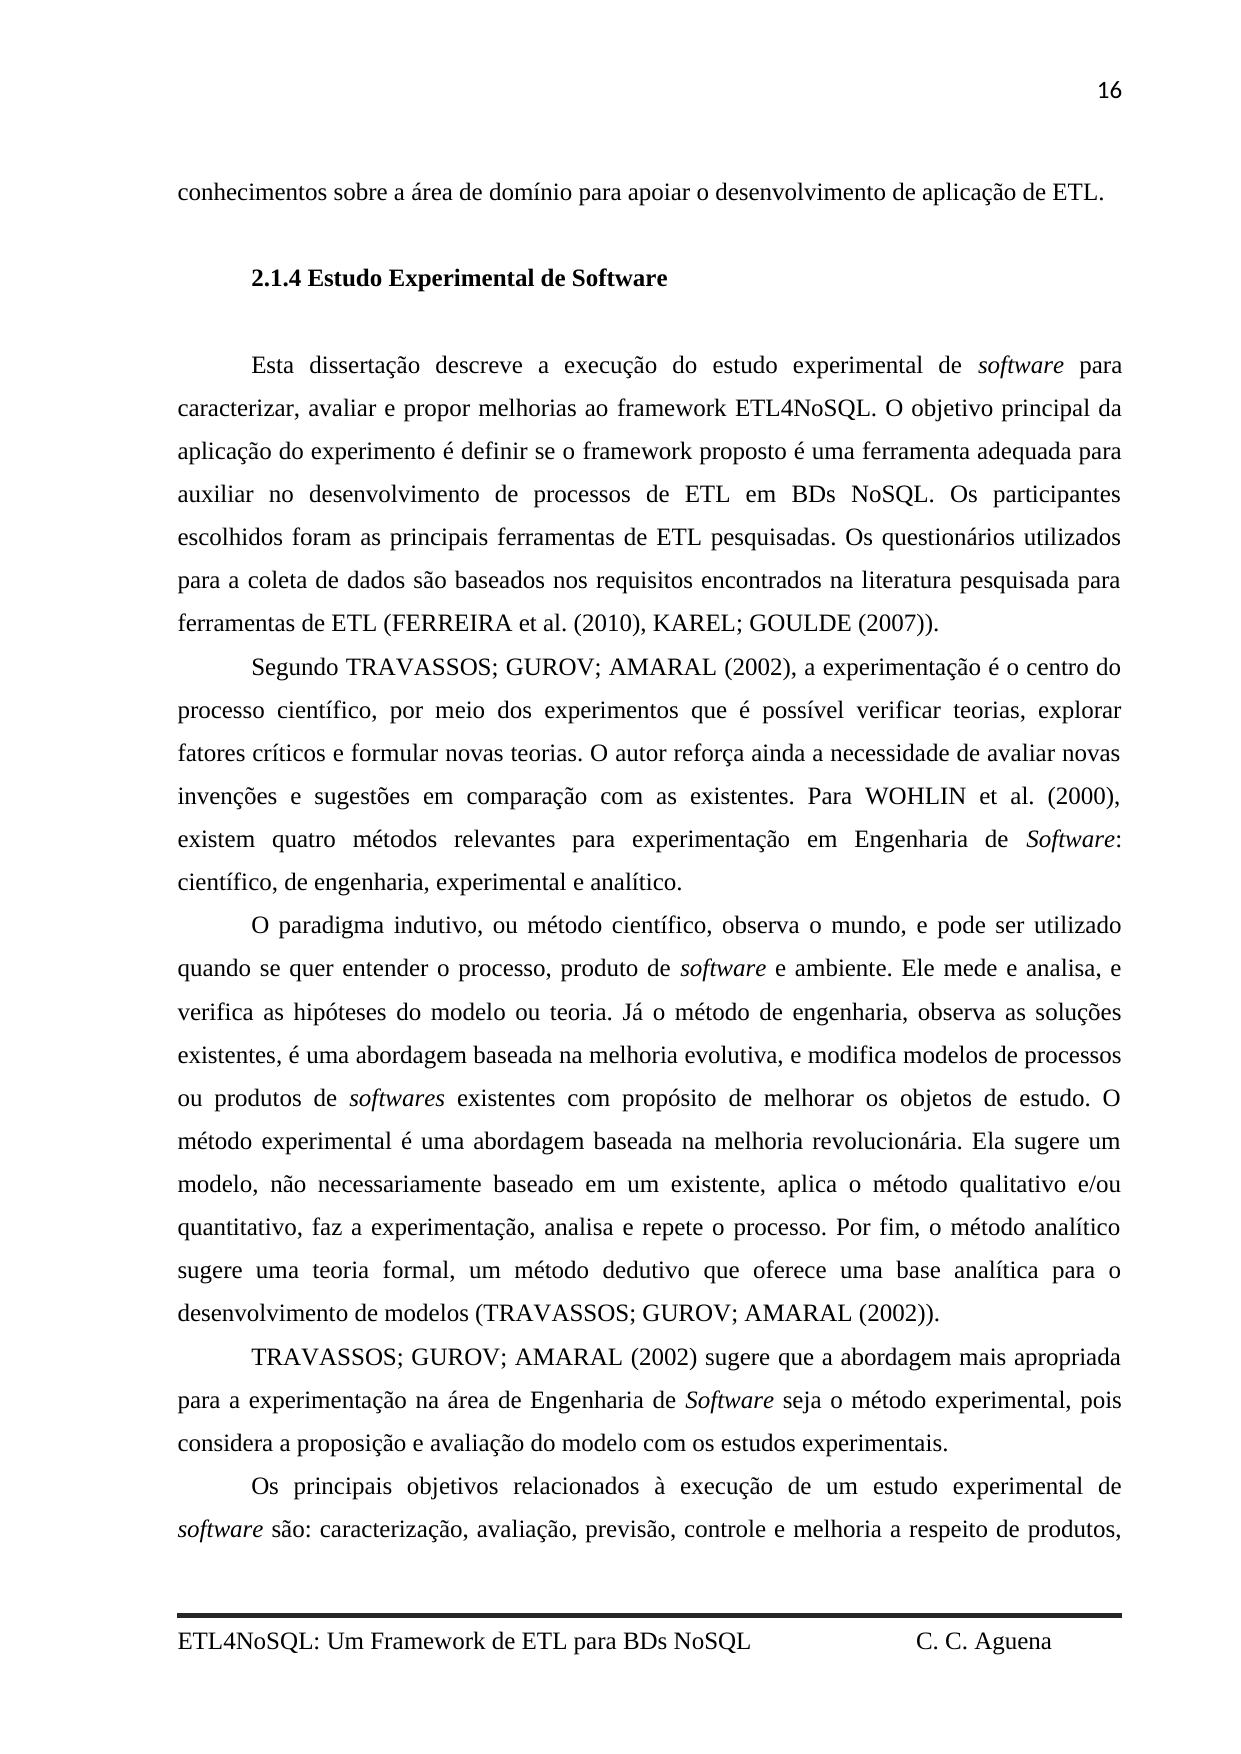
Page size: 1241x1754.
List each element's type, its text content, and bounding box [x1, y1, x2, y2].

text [177, 1471, 1122, 1543]
text Segundo TRAVASSOS; GUROV; AMARAL (2002), a experimentação é o centro do processo científico, por meio dos experimentos que é possível verificar teorias, explorar fatores críticos e formular novas teorias. O autor reforça ainda a necessidade de avaliar novas invenções e sugestões em comparação com as existentes. Para WOHLIN et al. (2000), existem quatro métodos relevantes para experimentação em Engenharia de Software: científico, de engenharia, experimental e analítico. [177, 652, 1122, 896]
text Esta dissertação descreve a execução do estudo experimental de software para caracterizar, avaliar e propor melhorias ao framework ETL4NoSQL. O objetivo principal da aplicação do experimento é definir se o framework proposto é uma ferramenta adequada para auxiliar no desenvolvimento de processos de ETL em BDs NoSQL. Os participantes escolhidos foram as principais ferramentas de ETL pesquisadas. Os questionários utilizados para a coleta de dados são baseados nos requisitos encontrados na literatura pesquisada para ferramentas de ETL (FERREIRA et al. (2010), KAREL; GOULDE (2007)). [177, 350, 1122, 637]
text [177, 177, 1122, 206]
text 2.1.4 Estudo Experimental de Software [177, 263, 1122, 292]
text O paradigma indutivo, ou método científico, observa o mundo, e pode ser utilizado quando se quer entender o processo, produto de software e ambiente. Ele mede e analisa, e verifica as hipóteses do modelo ou teoria. Já o método de engenharia, observa as soluções existentes, é uma abordagem baseada na melhoria evolutiva, e modifica modelos de processos ou produtos de softwares existentes com propósito de melhorar os objetos de estudo. O método experimental é uma abordagem baseada na melhoria revolucionária. Ela sugere um modelo, não necessariamente baseado em um existente, aplica o método qualitativo e/ou quantitativo, faz a experimentação, analisa e repete o processo. Por fim, o método analítico sugere uma teoria formal, um método dedutivo que oferece uma base analítica para o desenvolvimento de modelos (TRAVASSOS; GUROV; AMARAL (2002)). [177, 910, 1122, 1327]
text TRAVASSOS; GUROV; AMARAL (2002) sugere que a abordagem mais apropriada para a experimentação na área de Engenharia de Software seja o método experimental, pois considera a proposição e avaliação do modelo com os estudos experimentais. [177, 1342, 1122, 1457]
